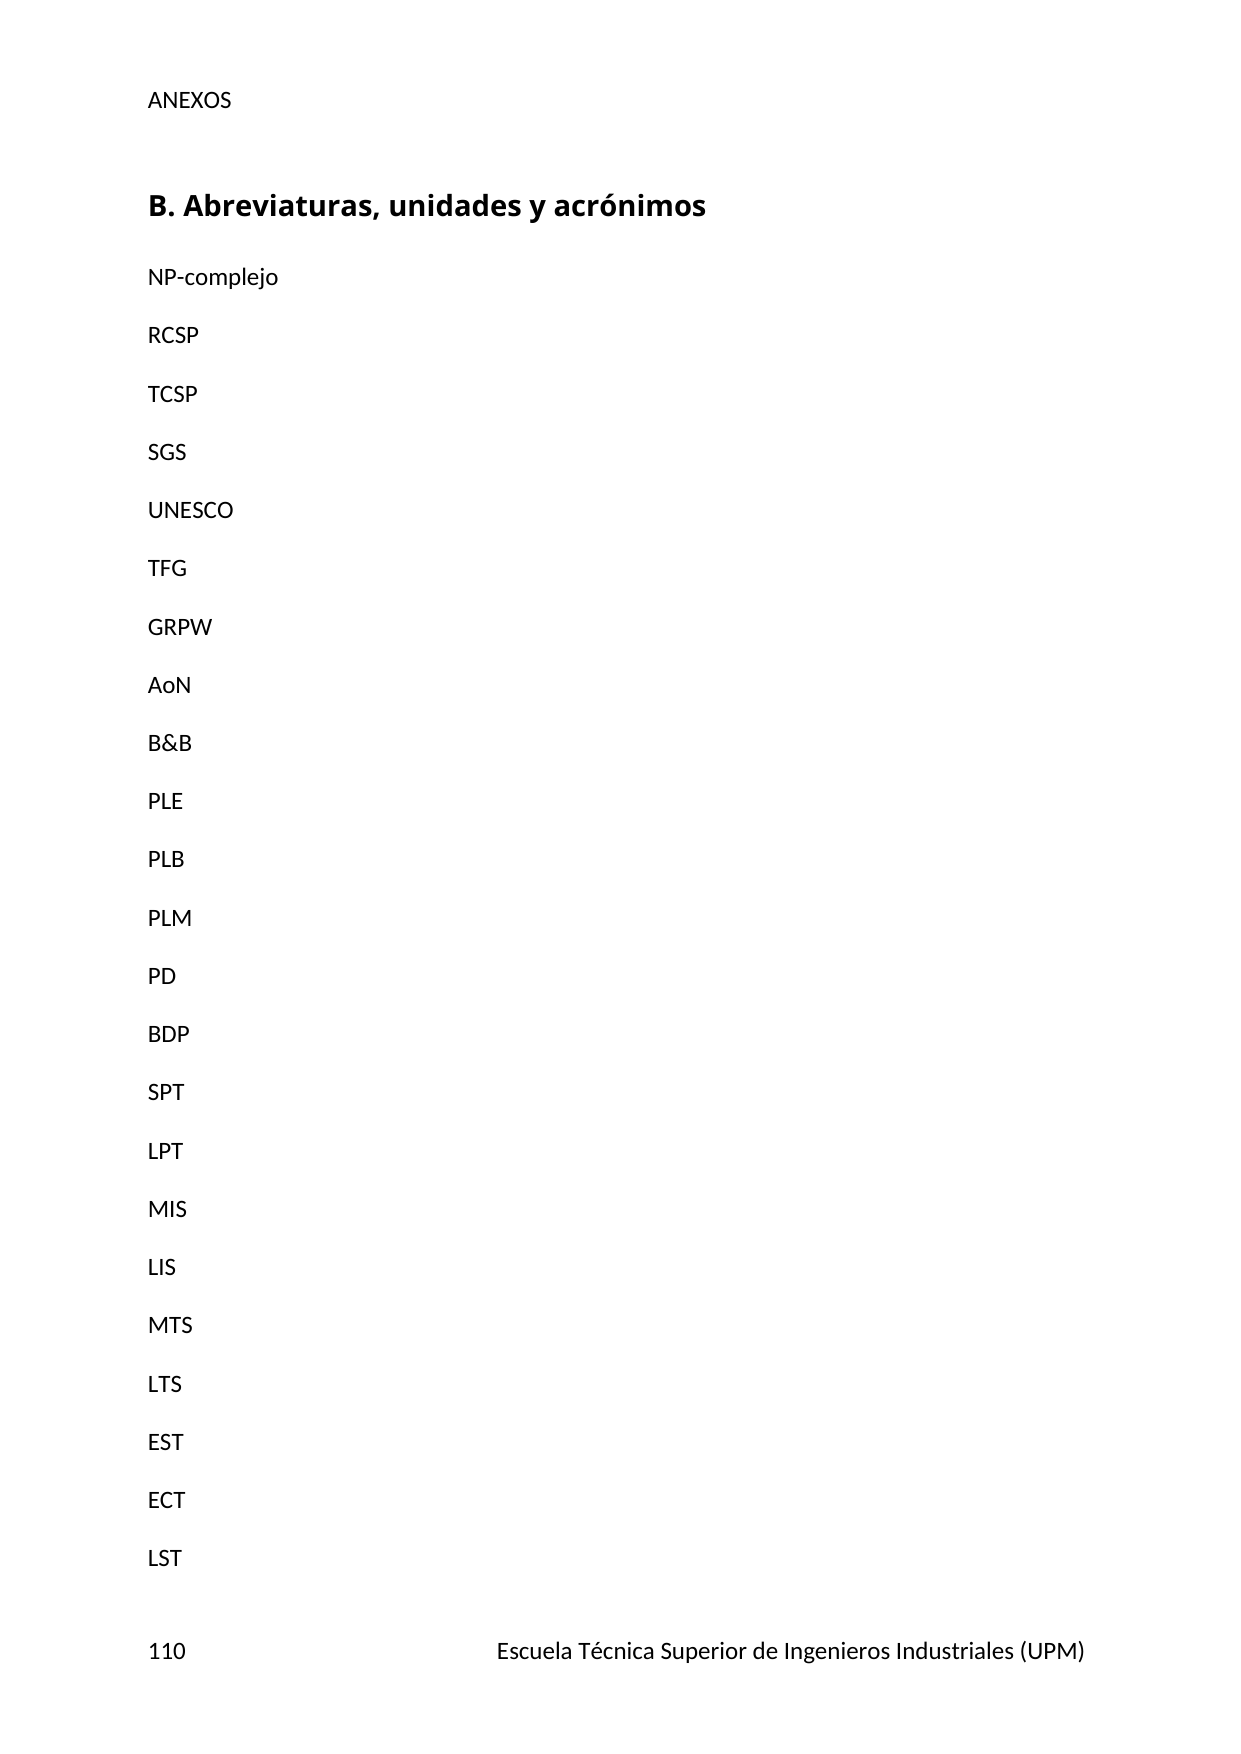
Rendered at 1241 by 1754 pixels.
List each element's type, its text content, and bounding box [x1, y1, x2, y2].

text TFG [148, 552, 1092, 583]
subtitle B. Abreviaturas, unidades y acrónimos [148, 185, 1092, 225]
text LPT [148, 1135, 1092, 1165]
text LIS [148, 1251, 1092, 1282]
text PLE [148, 785, 1092, 816]
text TCSP [148, 378, 1092, 408]
text RCSP [148, 319, 1092, 350]
text AoN [148, 669, 1092, 699]
text PD [148, 960, 1092, 991]
text LST [148, 1542, 1092, 1573]
text NP-complejo [148, 261, 1092, 292]
text B&B [148, 727, 1092, 758]
text ECT [148, 1484, 1092, 1515]
text LTS [148, 1368, 1092, 1398]
text MIS [148, 1193, 1092, 1223]
text GRPW [148, 611, 1092, 641]
text EST [148, 1426, 1092, 1456]
text MTS [148, 1309, 1092, 1340]
text SPT [148, 1077, 1092, 1107]
text BDP [148, 1018, 1092, 1049]
text PLM [148, 902, 1092, 932]
text PLB [148, 844, 1092, 874]
text UNESCO [148, 494, 1092, 525]
text SGS [148, 436, 1092, 467]
